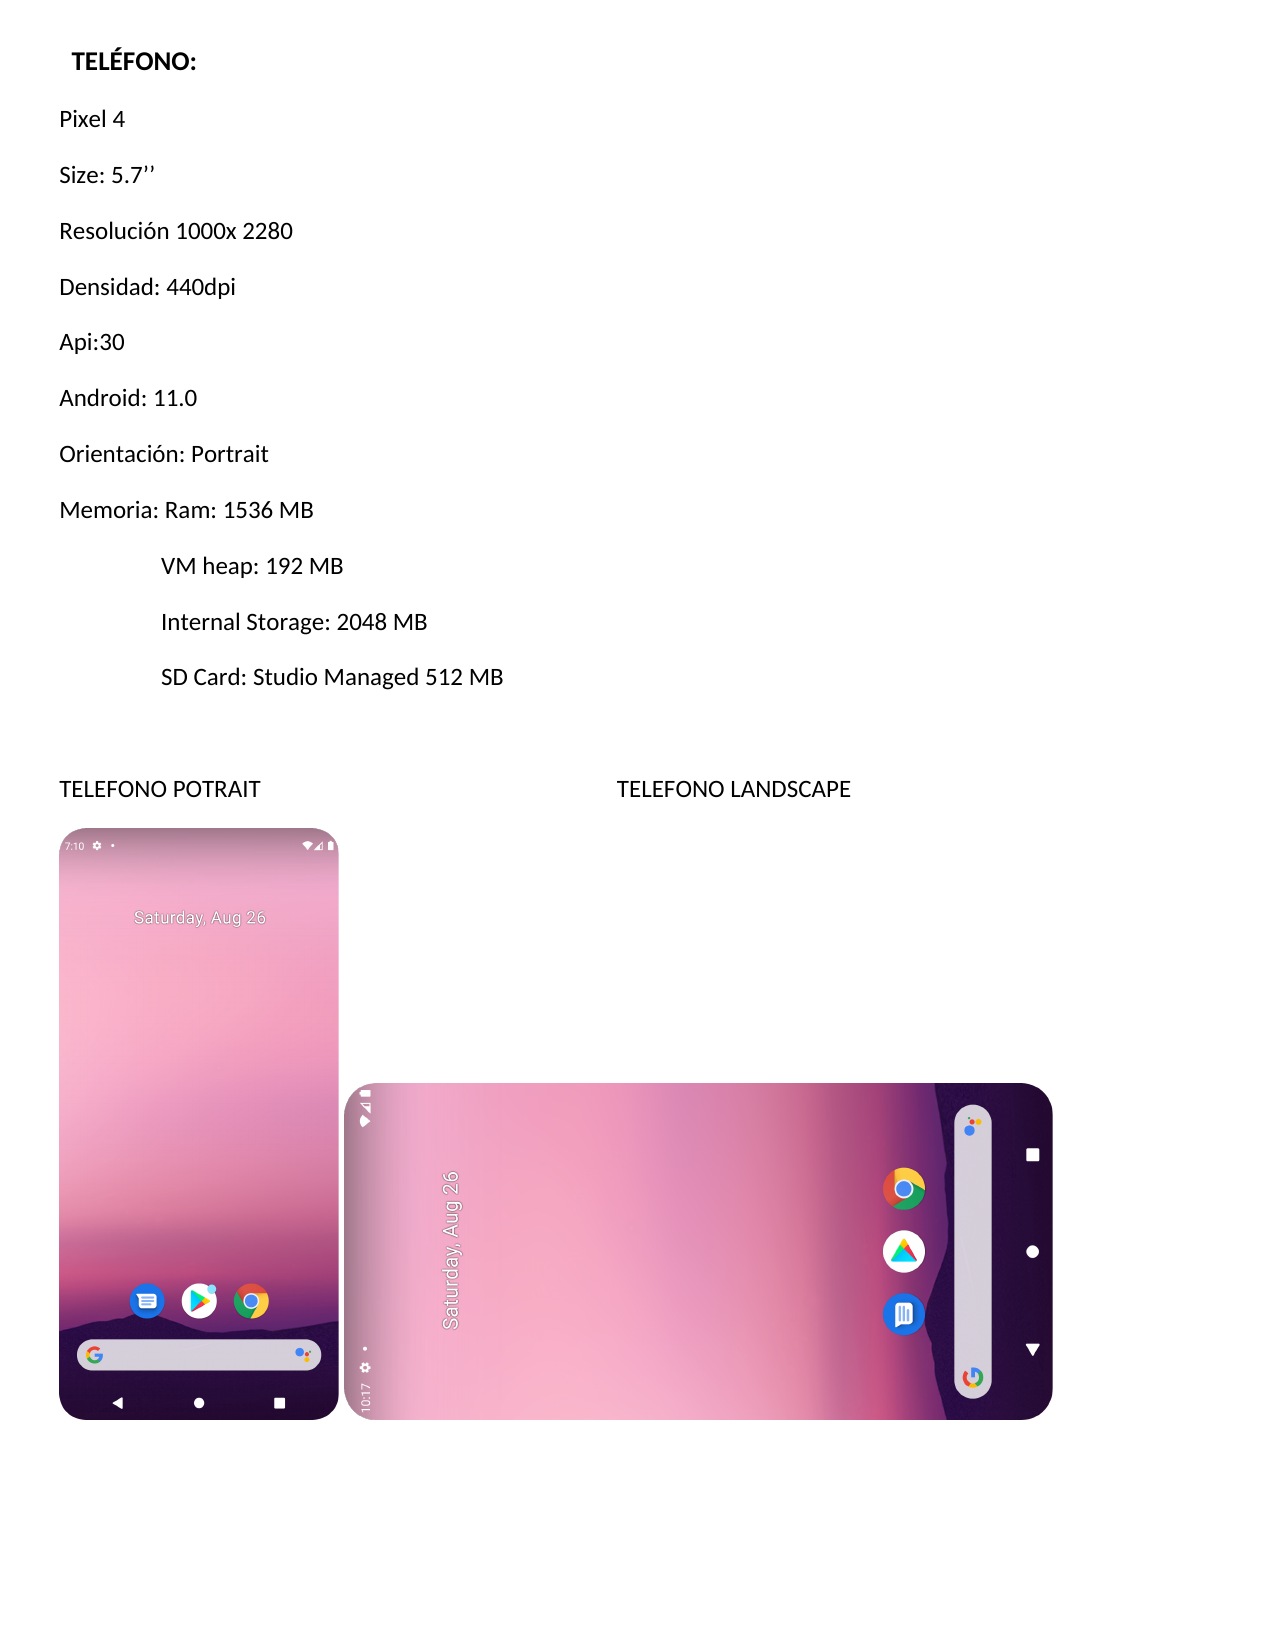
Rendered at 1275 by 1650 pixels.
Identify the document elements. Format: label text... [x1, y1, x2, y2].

text Size: 5.7’’ [59, 159, 1211, 189]
text Pixel 4 [59, 103, 1211, 134]
text TELÉFONO: [59, 44, 1211, 77]
picture [344, 1083, 1053, 1420]
text Android: 11.0 [59, 382, 1211, 413]
picture [59, 828, 339, 1420]
text TELEFONO POTRAIT TELEFONO LANDSCAPE [59, 773, 1211, 804]
text Densidad: 440dpi [59, 271, 1211, 301]
text Orientación: Portrait [59, 438, 1211, 469]
text SD Card: Studio Managed 512 MB [59, 661, 1211, 692]
text Memoria: Ram: 1536 MB [59, 494, 1211, 524]
text VM heap: 192 MB [59, 550, 1211, 580]
text Internal Storage: 2048 MB [59, 606, 1211, 636]
text Resolución 1000x 2280 [59, 215, 1211, 245]
text Api:30 [59, 326, 1211, 357]
